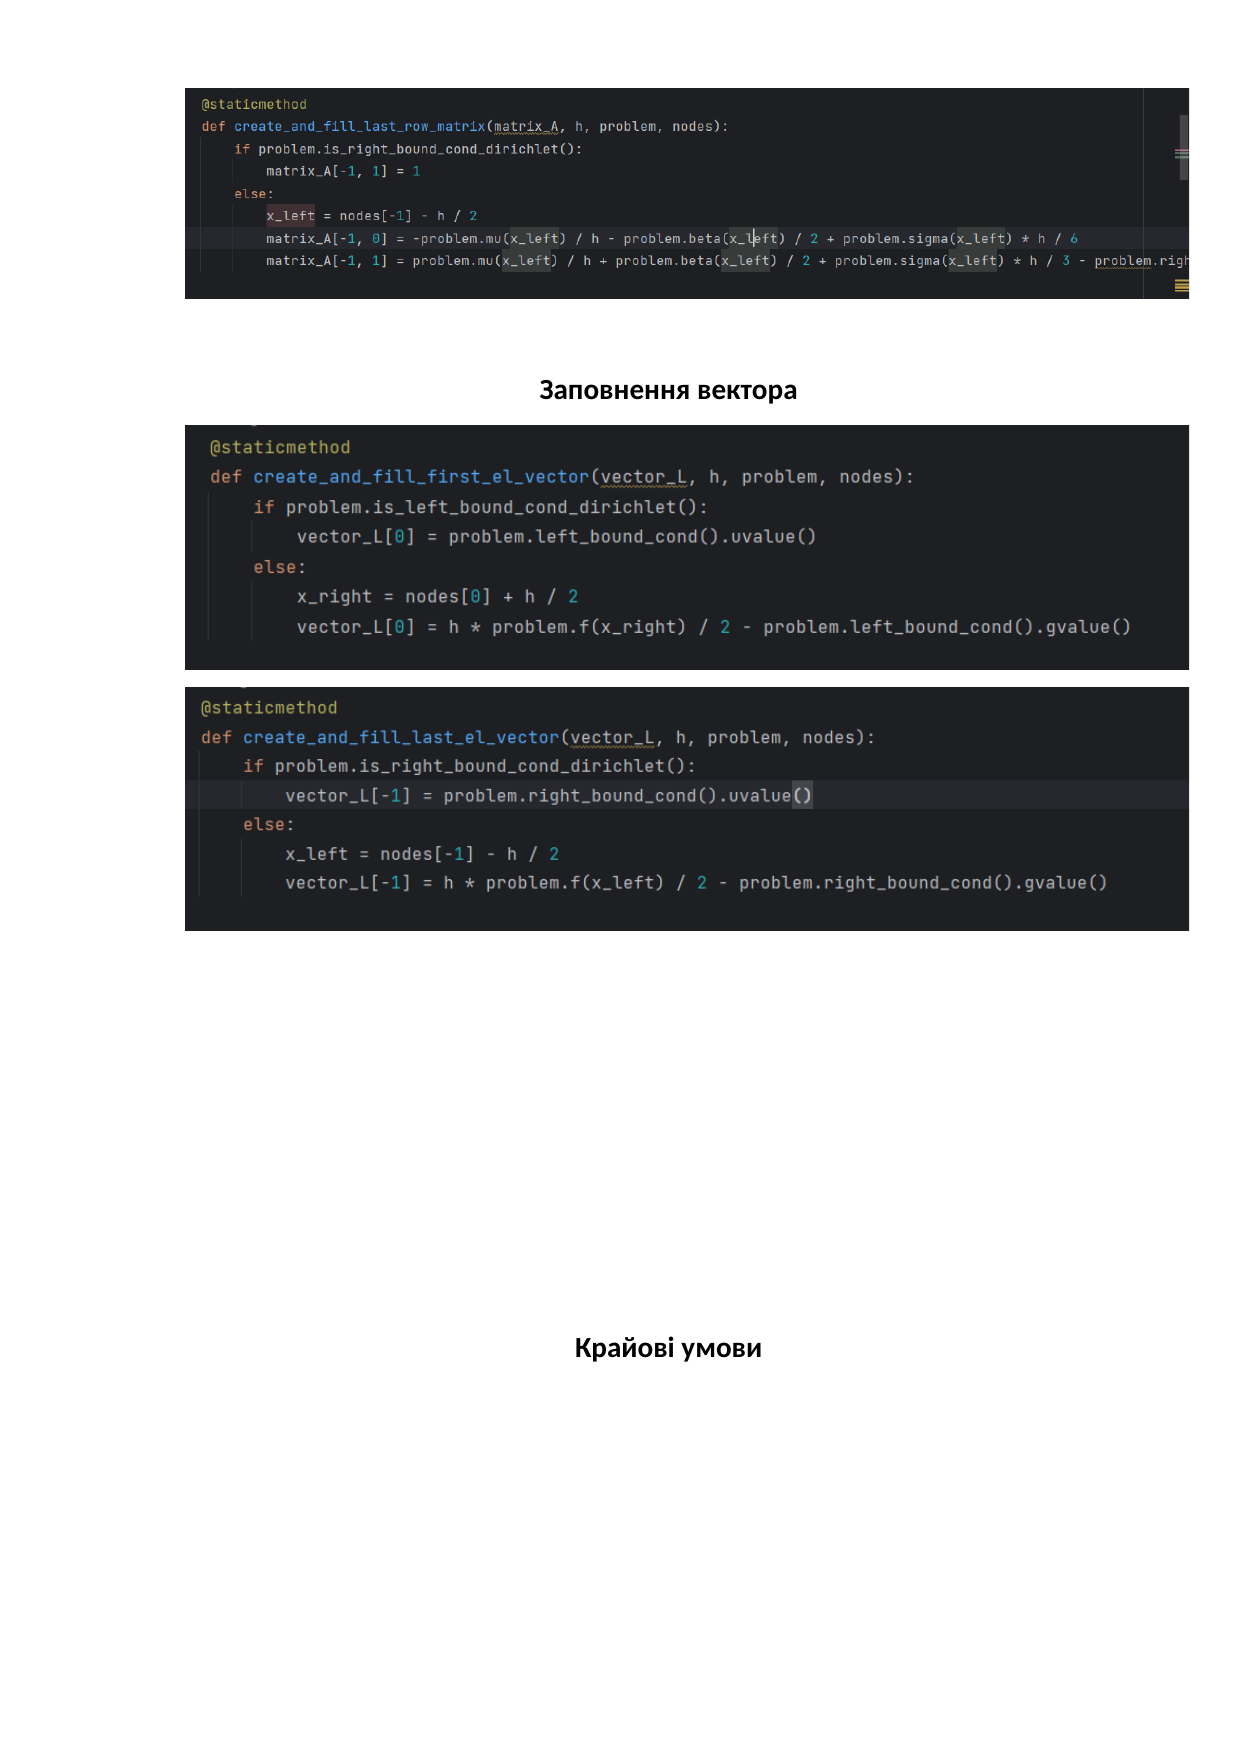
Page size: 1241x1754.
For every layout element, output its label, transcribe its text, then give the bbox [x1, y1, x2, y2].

picture [185, 88, 1190, 299]
text Заповнення вектора [185, 371, 1152, 407]
picture [185, 687, 1190, 931]
picture [185, 425, 1190, 670]
text Крайові умови [185, 1329, 1152, 1365]
